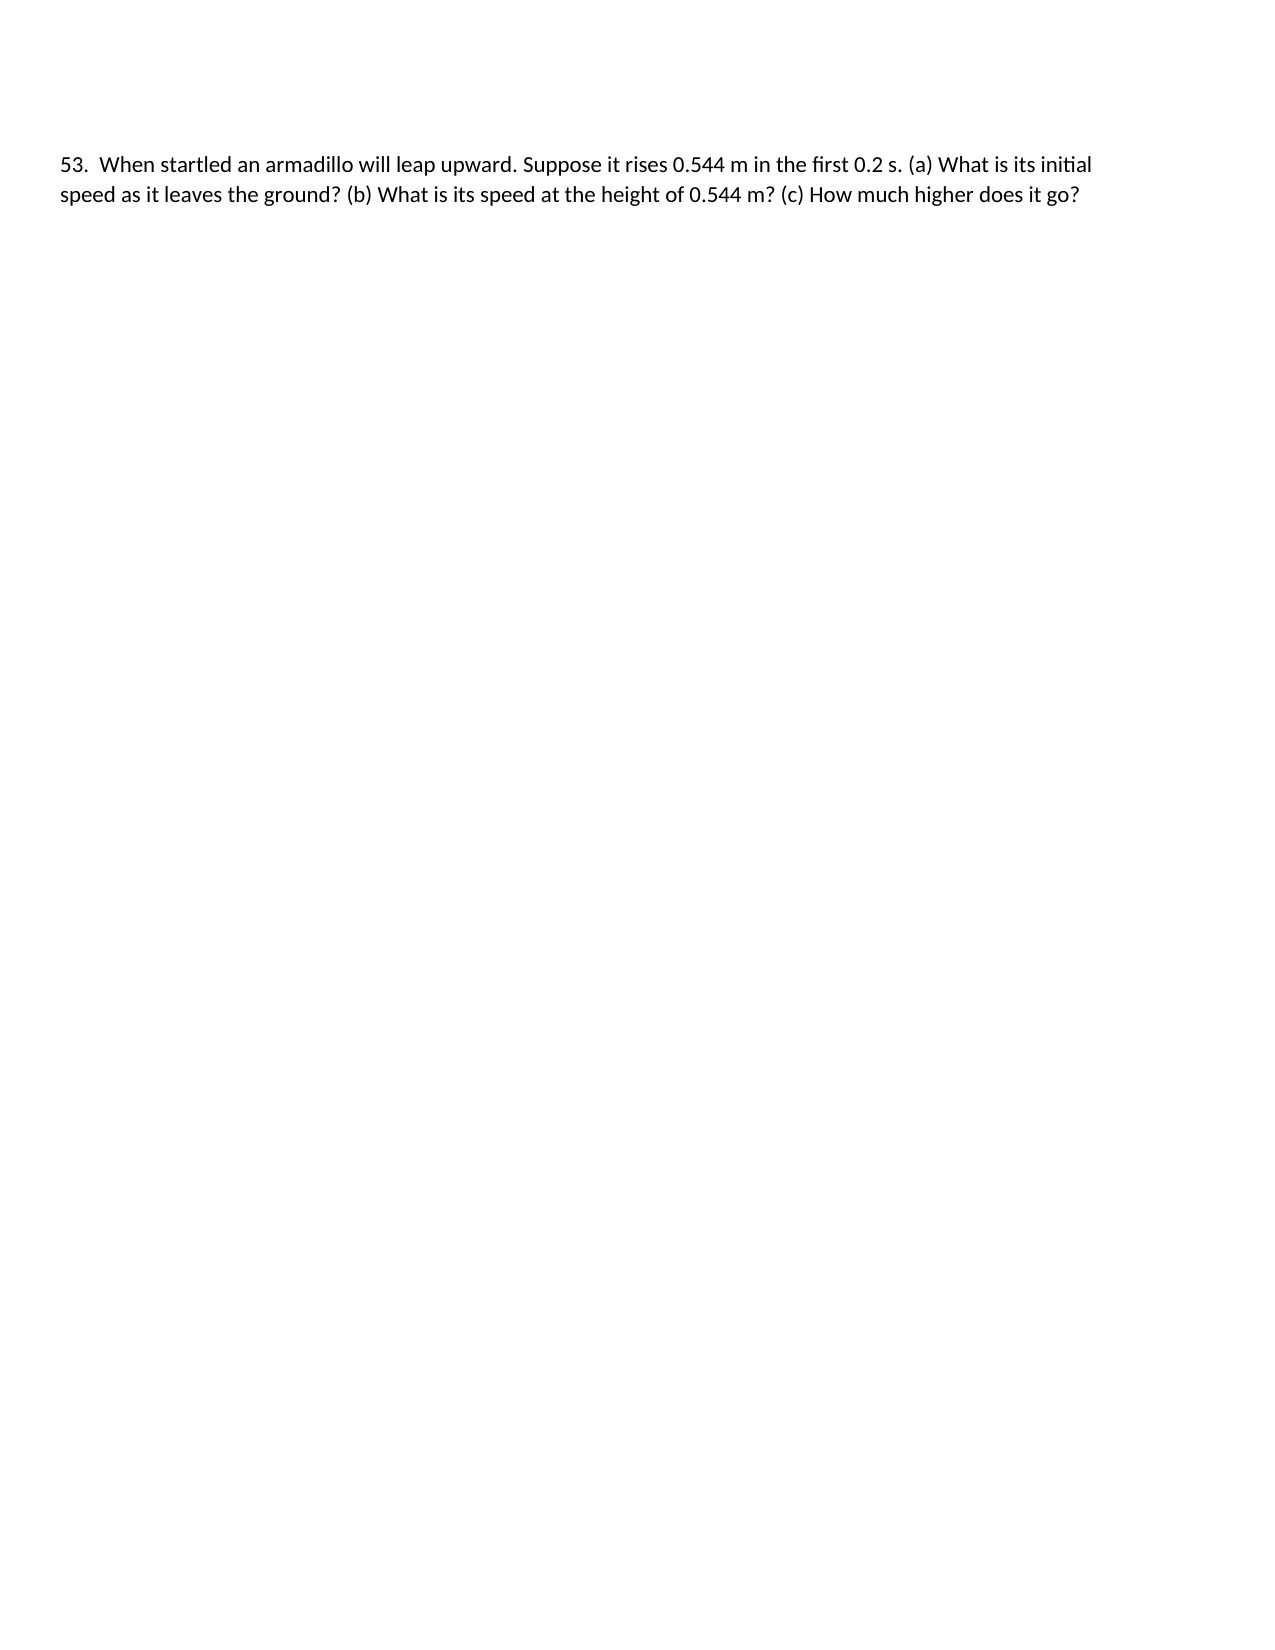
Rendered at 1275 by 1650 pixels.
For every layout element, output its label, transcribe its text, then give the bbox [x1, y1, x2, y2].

text 53. When startled an armadillo will leap upward. Suppose it rises 0.544 m in the first 0.2 s. (a) What is its initial speed as it leaves the ground? (b) What is its speed at the height of 0.544 m? (c) How much higher does it go? [60, 150, 1125, 208]
